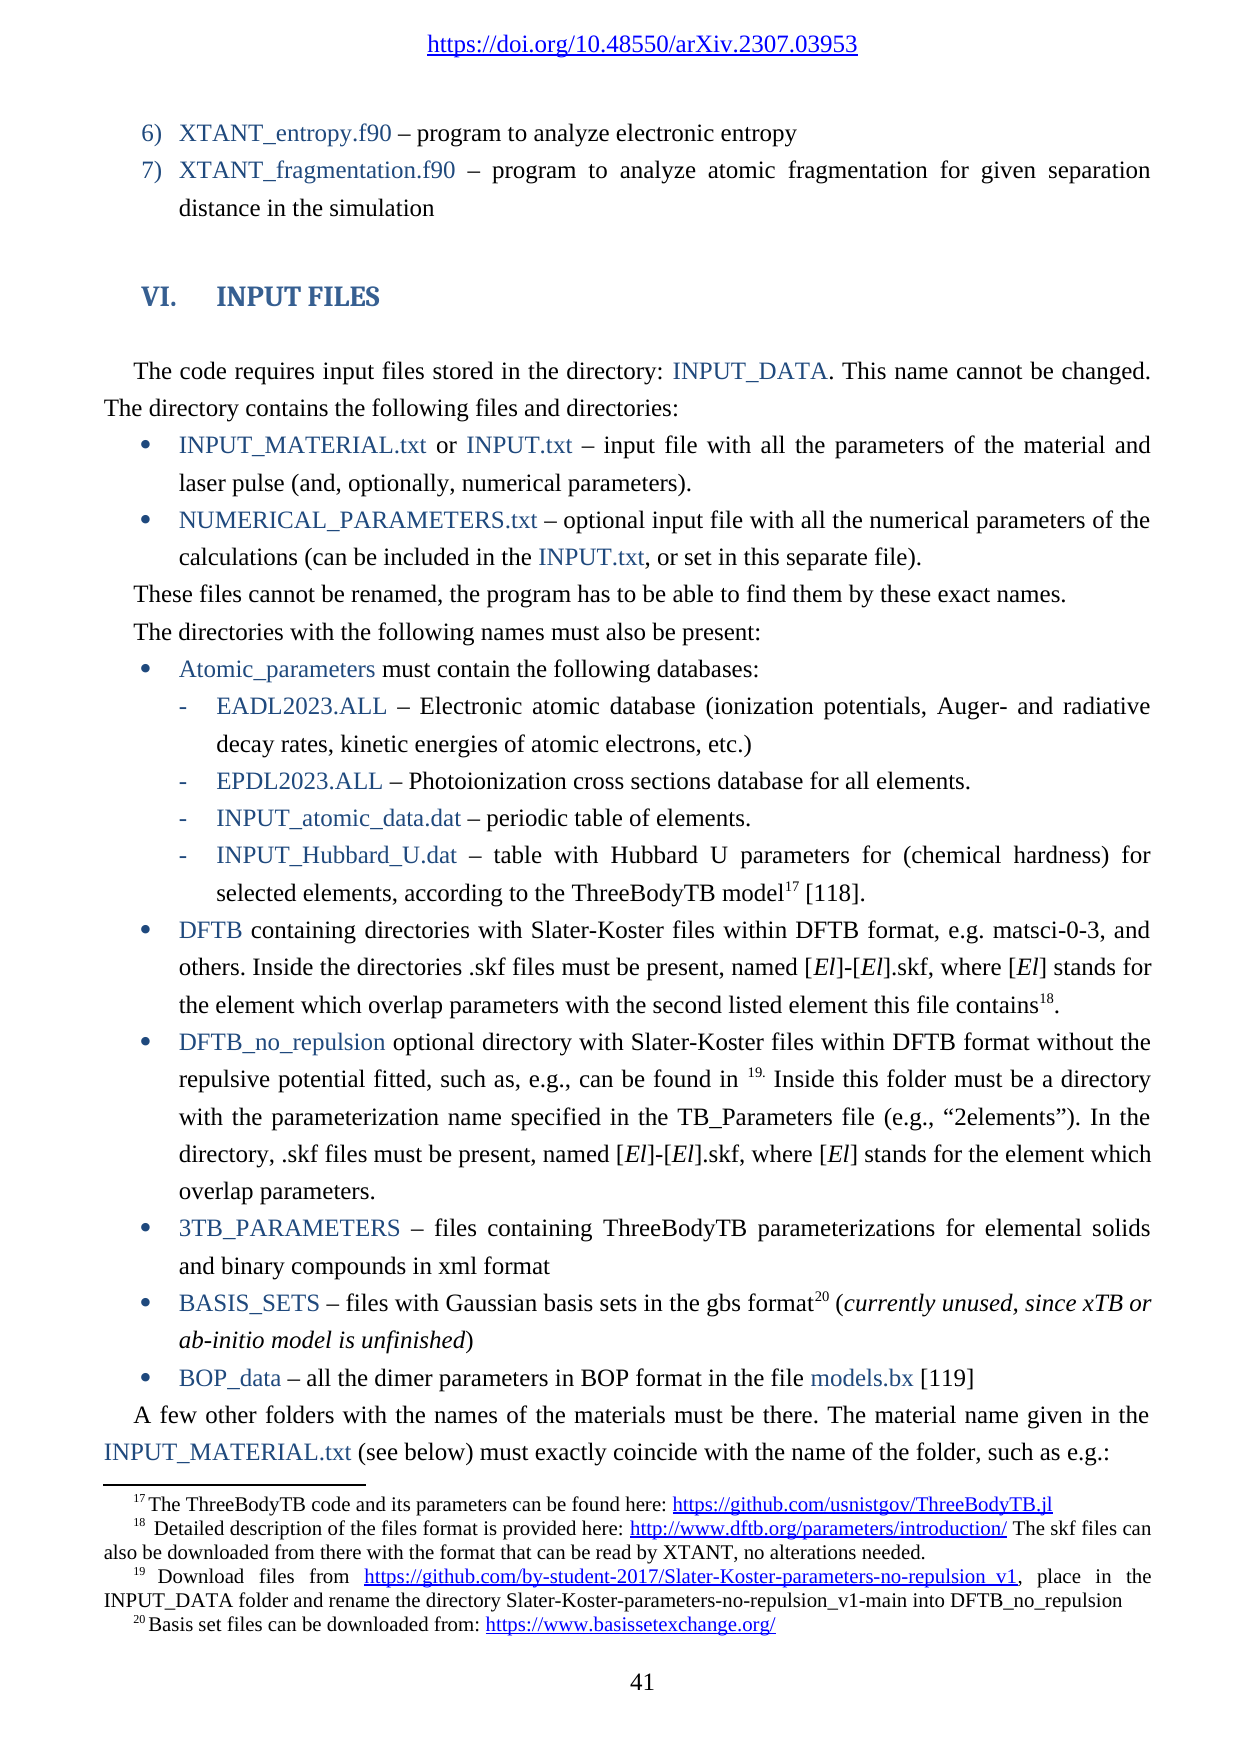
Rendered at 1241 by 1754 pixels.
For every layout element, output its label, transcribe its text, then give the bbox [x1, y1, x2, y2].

list EPDL2023.ALL – Photoionization cross sections database for all elements. [178, 766, 1152, 795]
list DFTB containing directories with Slater-Koster files within DFTB format, e.g. matsci-0-3, and others. Inside the directories .skf files must be present, named [El]-[El].skf, where [El] stands for the element which overlap parameters with the second listed element this file contains. [141, 915, 1152, 1018]
list BASIS_SETS – files with Gaussian basis sets in the gbs format (currently unused, since xTB or ab-initio model is unfinished) [141, 1288, 1152, 1354]
subtitle INPUT FILES [141, 280, 1152, 313]
list XTANT_fragmentation.f90 – program to analyze atomic fragmentation for given separation distance in the simulation [141, 155, 1152, 221]
list BOP_data – all the dimer parameters in BOP format in the file models.bx [119] [141, 1363, 1152, 1391]
text A few other folders with the names of the materials must be there. The material name given in the INPUT_MATERIAL.txt (see below) must exactly coincide with the name of the folder, such as e.g.: [103, 1400, 1152, 1466]
list 3TB_PARAMETERS – files containing ThreeBodyTB parameterizations for elemental solids and binary compounds in xml format [141, 1213, 1152, 1279]
list INPUT_MATERIAL.txt or INPUT.txt – input file with all the parameters of the material and laser pulse (and, optionally, numerical parameters). [141, 430, 1152, 496]
list Atomic_parameters must contain the following databases: [141, 654, 1152, 683]
list INPUT_atomic_data.dat – periodic table of elements. [178, 803, 1152, 832]
text The code requires input files stored in the directory: INPUT_DATA. This name cannot be changed. The directory contains the following files and directories: [103, 356, 1152, 422]
text The directories with the following names must also be present: [103, 617, 1152, 646]
list INPUT_Hubbard_U.dat – table with Hubbard U parameters for (chemical hardness) for selected elements, according to the ThreeBodyTB model [118]. [178, 841, 1152, 907]
list EADL2023.ALL – Electronic atomic database (ionization potentials, Auger- and radiative decay rates, kinetic energies of atomic electrons, etc.) [178, 691, 1152, 757]
list XTANT_entropy.f90 – program to analyze electronic entropy [141, 118, 1152, 147]
list NUMERICAL_PARAMETERS.txt – optional input file with all the numerical parameters of the calculations (can be included in the INPUT.txt, or set in this separate file). [141, 505, 1152, 571]
list DFTB_no_repulsion optional directory with Slater-Koster files within DFTB format without the repulsive potential fitted, such as, e.g., can be found in . Inside this folder must be a directory with the parameterization name specified in the TB_Parameters file (e.g., “2elements”). In the directory, .skf files must be present, named [El]-[El].skf, where [El] stands for the element which overlap parameters. [141, 1027, 1152, 1205]
text These files cannot be renamed, the program has to be able to find them by these exact names. [103, 579, 1152, 608]
